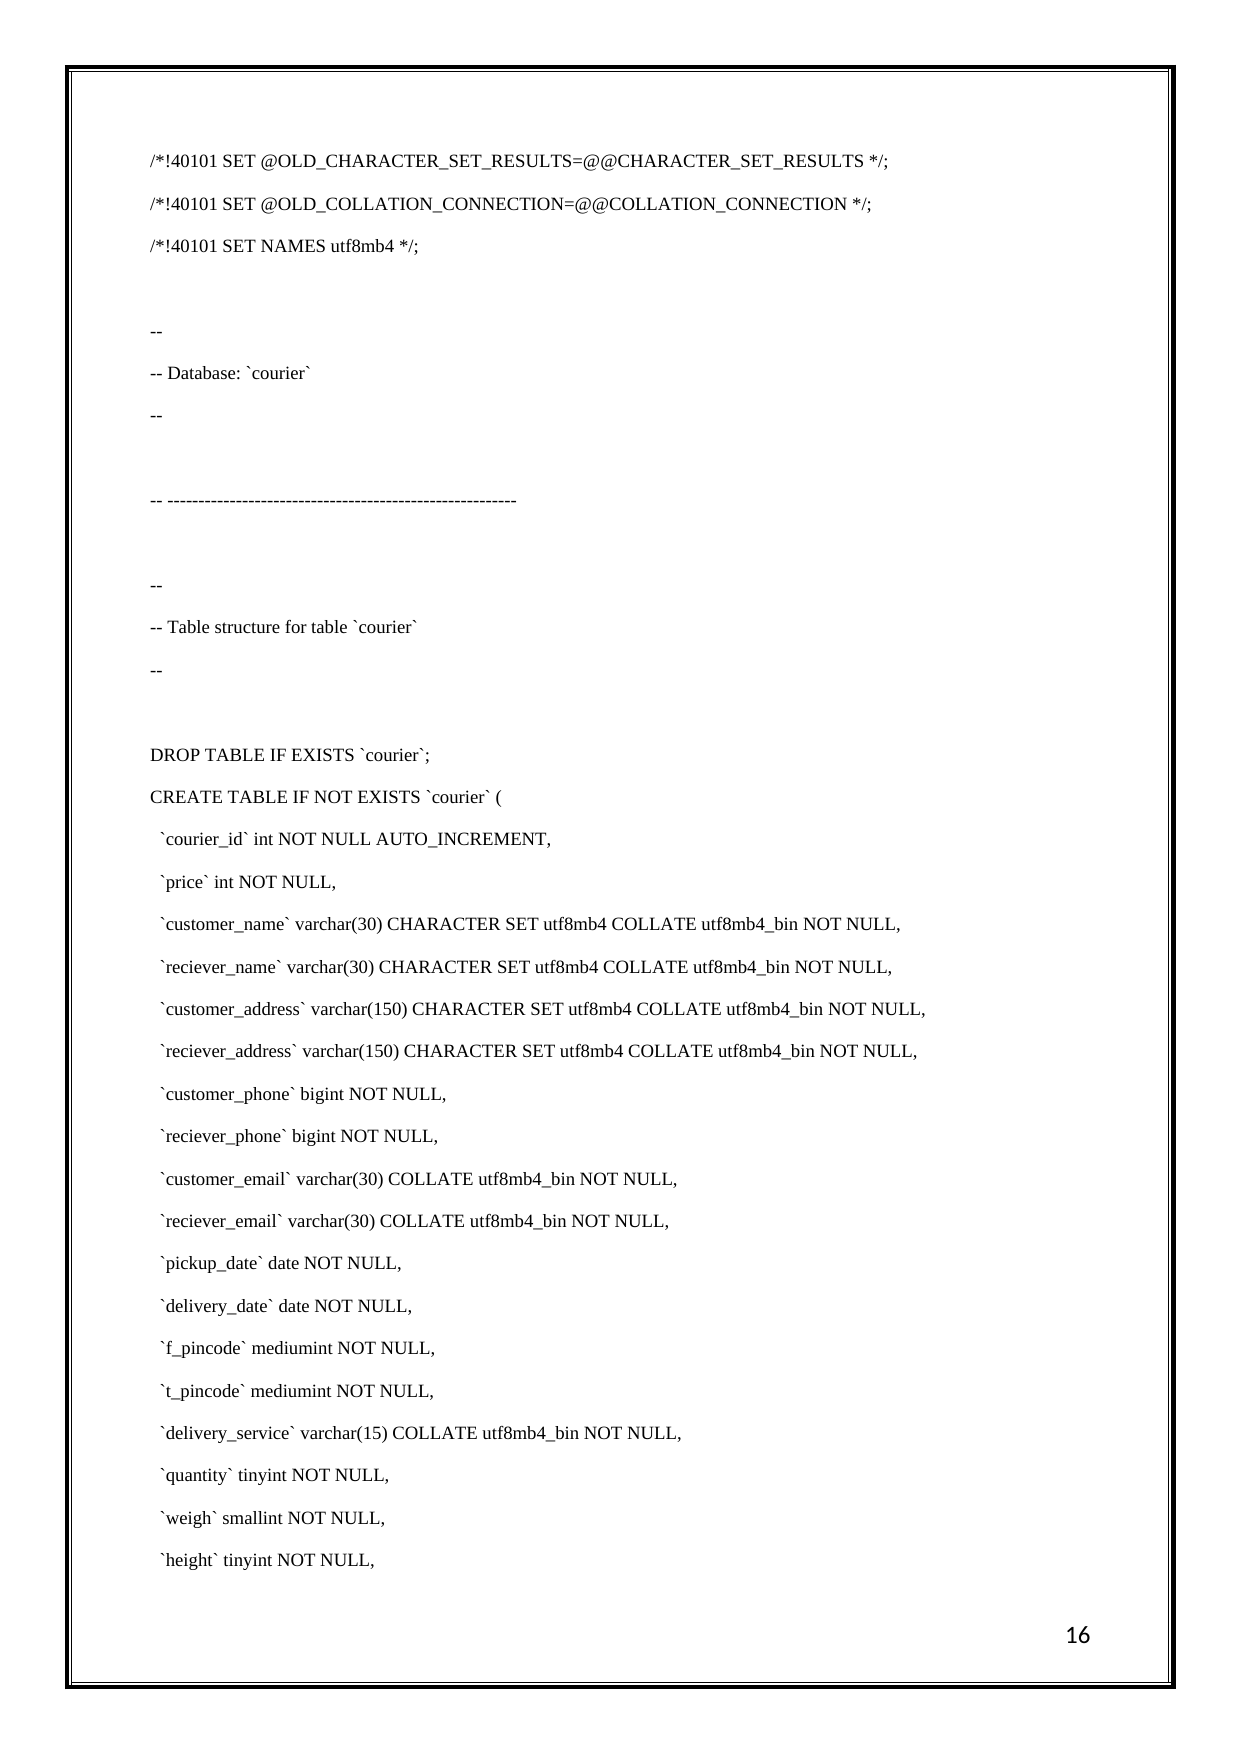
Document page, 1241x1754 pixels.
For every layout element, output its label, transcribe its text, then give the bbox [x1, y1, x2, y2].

text `customer_email` varchar(30) COLLATE utf8mb4_bin NOT NULL, [150, 1167, 1090, 1189]
text `customer_address` varchar(150) CHARACTER SET utf8mb4 COLLATE utf8mb4_bin NOT NULL, [150, 998, 1090, 1019]
text -- [150, 319, 1090, 341]
text `delivery_service` varchar(15) COLLATE utf8mb4_bin NOT NULL, [150, 1422, 1090, 1443]
text `reciever_phone` bigint NOT NULL, [150, 1125, 1090, 1147]
text `height` tinyint NOT NULL, [150, 1549, 1090, 1571]
text `pickup_date` date NOT NULL, [150, 1252, 1090, 1274]
text -- [150, 404, 1090, 426]
text -- Database: `courier` [150, 362, 1090, 383]
text `customer_phone` bigint NOT NULL, [150, 1083, 1090, 1104]
text `price` int NOT NULL, [150, 871, 1090, 892]
text `courier_id` int NOT NULL AUTO_INCREMENT, [150, 828, 1090, 850]
text `delivery_date` date NOT NULL, [150, 1295, 1090, 1316]
text /*!40101 SET NAMES utf8mb4 */; [150, 235, 1090, 256]
text CREATE TABLE IF NOT EXISTS `courier` ( [150, 786, 1090, 807]
text `t_pincode` mediumint NOT NULL, [150, 1379, 1090, 1401]
text `reciever_email` varchar(30) COLLATE utf8mb4_bin NOT NULL, [150, 1210, 1090, 1231]
text /*!40101 SET @OLD_COLLATION_CONNECTION=@@COLLATION_CONNECTION */; [150, 192, 1090, 214]
text `customer_name` varchar(30) CHARACTER SET utf8mb4 COLLATE utf8mb4_bin NOT NULL, [150, 913, 1090, 935]
text `f_pincode` mediumint NOT NULL, [150, 1337, 1090, 1359]
text -- Table structure for table `courier` [150, 616, 1090, 638]
text -- -------------------------------------------------------- [150, 489, 1090, 511]
text -- [150, 659, 1090, 680]
text /*!40101 SET @OLD_CHARACTER_SET_RESULTS=@@CHARACTER_SET_RESULTS */; [150, 150, 1090, 172]
text `weigh` smallint NOT NULL, [150, 1507, 1090, 1528]
text DROP TABLE IF EXISTS `courier`; [150, 743, 1090, 765]
text -- [150, 574, 1090, 596]
text `quantity` tinyint NOT NULL, [150, 1464, 1090, 1486]
text `reciever_name` varchar(30) CHARACTER SET utf8mb4 COLLATE utf8mb4_bin NOT NULL, [150, 956, 1090, 977]
text `reciever_address` varchar(150) CHARACTER SET utf8mb4 COLLATE utf8mb4_bin NOT NULL, [150, 1040, 1090, 1062]
